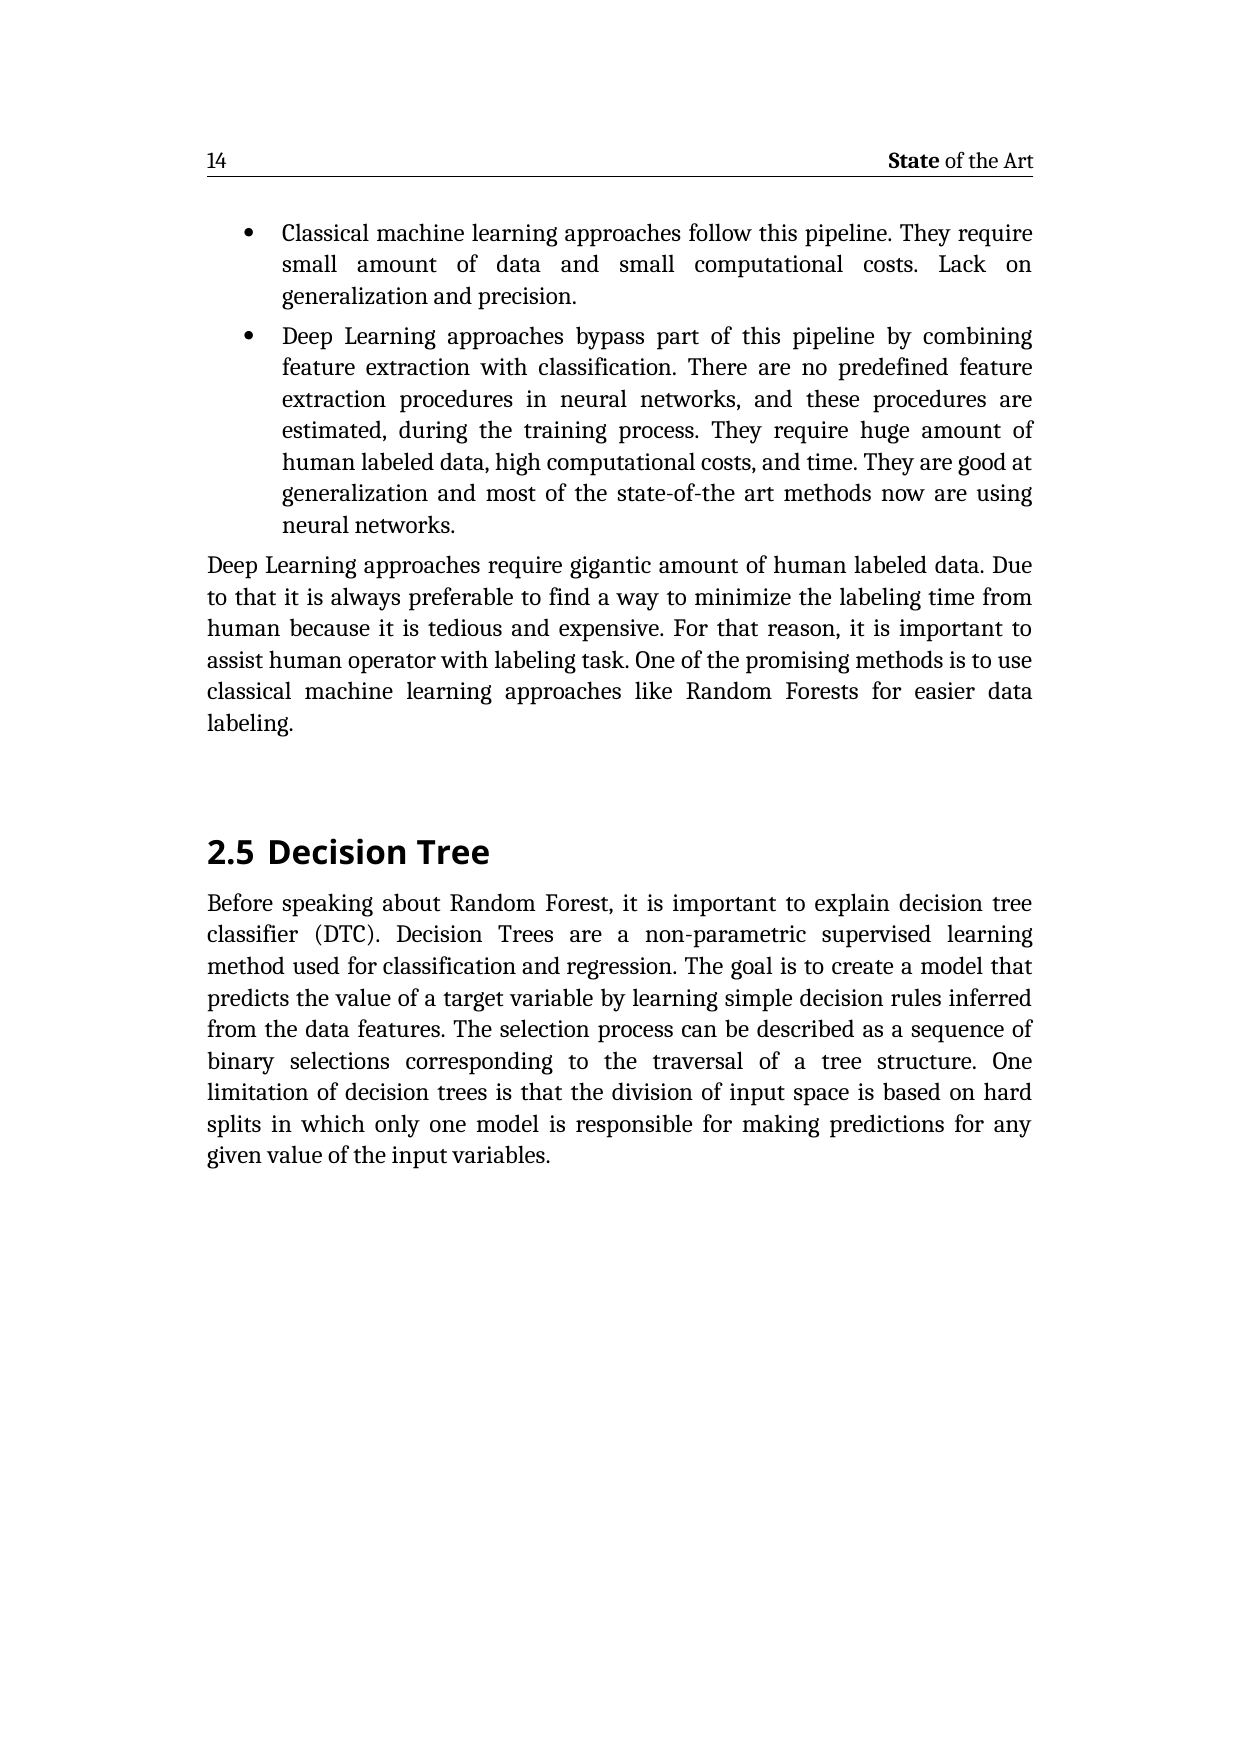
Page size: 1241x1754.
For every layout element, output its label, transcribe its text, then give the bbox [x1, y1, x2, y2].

text Before speaking about Random Forest, it is important to explain decision tree classifier (DTC). Decision Trees are a non-parametric supervised learning method used for classification and regression. The goal is to create a model that predicts the value of a target variable by learning simple decision rules inferred from the data features. The selection process can be described as a sequence of binary selections corresponding to the traversal of a tree structure. One limitation of decision trees is that the division of input space is based on hard splits in which only one model is responsible for making predictions for any given value of the input variables. [207, 889, 1033, 1170]
subtitle Decision Tree [207, 829, 1033, 874]
text Deep Learning approaches require gigantic amount of human labeled data. Due to that it is always preferable to find a way to minimize the labeling time from human because it is tedious and expensive. For that reason, it is important to assist human operator with labeling task. One of the promising methods is to use classical machine learning approaches like Random Forests for easier data labeling. [207, 551, 1033, 737]
list Deep Learning approaches bypass part of this pipeline by combining feature extraction with classification. There are no predefined feature extraction procedures in neural networks, and these procedures are estimated, during the training process. They require huge amount of human labeled data, high computational costs, and time. They are good at generalization and most of the state-of-the art methods now are using neural networks. [244, 322, 1033, 540]
list Classical machine learning approaches follow this pipeline. They require small amount of data and small computational costs. Lack on generalization and precision. [244, 218, 1033, 310]
